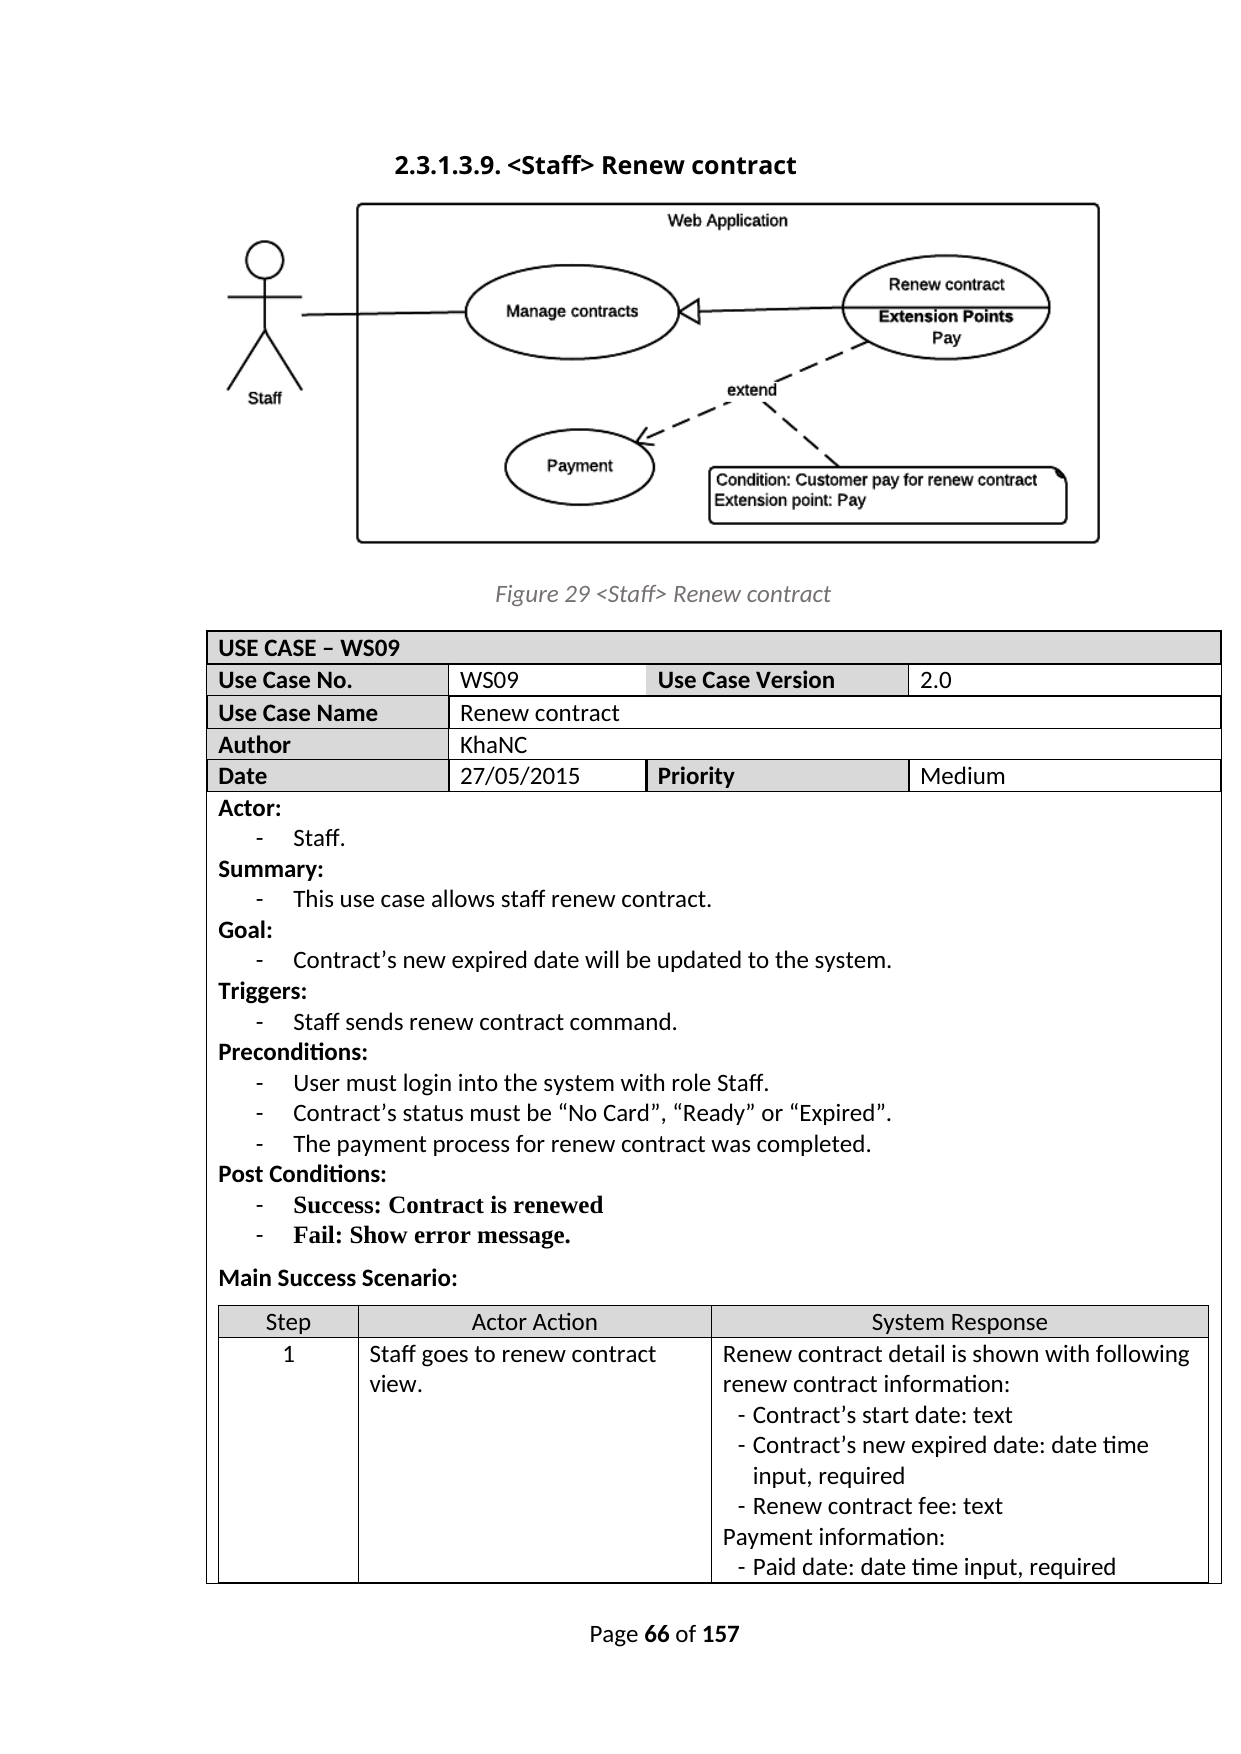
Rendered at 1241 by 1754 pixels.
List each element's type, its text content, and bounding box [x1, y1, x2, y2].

table_cell Author [207, 729, 448, 759]
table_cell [207, 792, 1221, 1583]
table_cell Use Case Version [646, 665, 908, 695]
table_cell WS09 [449, 665, 646, 695]
table_cell 27/05/2015 [450, 760, 645, 791]
table_cell Priority [648, 760, 908, 791]
table_cell Date [208, 760, 448, 791]
picture [208, 184, 1121, 560]
subtitle <Staff> Renew contract [394, 148, 1122, 182]
table_cell Renew contract [450, 697, 1220, 728]
table_cell Medium [910, 760, 1220, 791]
table_cell KhaNC [449, 729, 1221, 759]
table_cell Use Case No. [207, 665, 448, 695]
table_header USE CASE – WS09 [208, 632, 1220, 663]
table_cell Use Case Name [208, 696, 448, 728]
text Figure 29 <Staff> Renew contract [207, 579, 1122, 609]
table_cell 2.0 [909, 665, 1221, 695]
